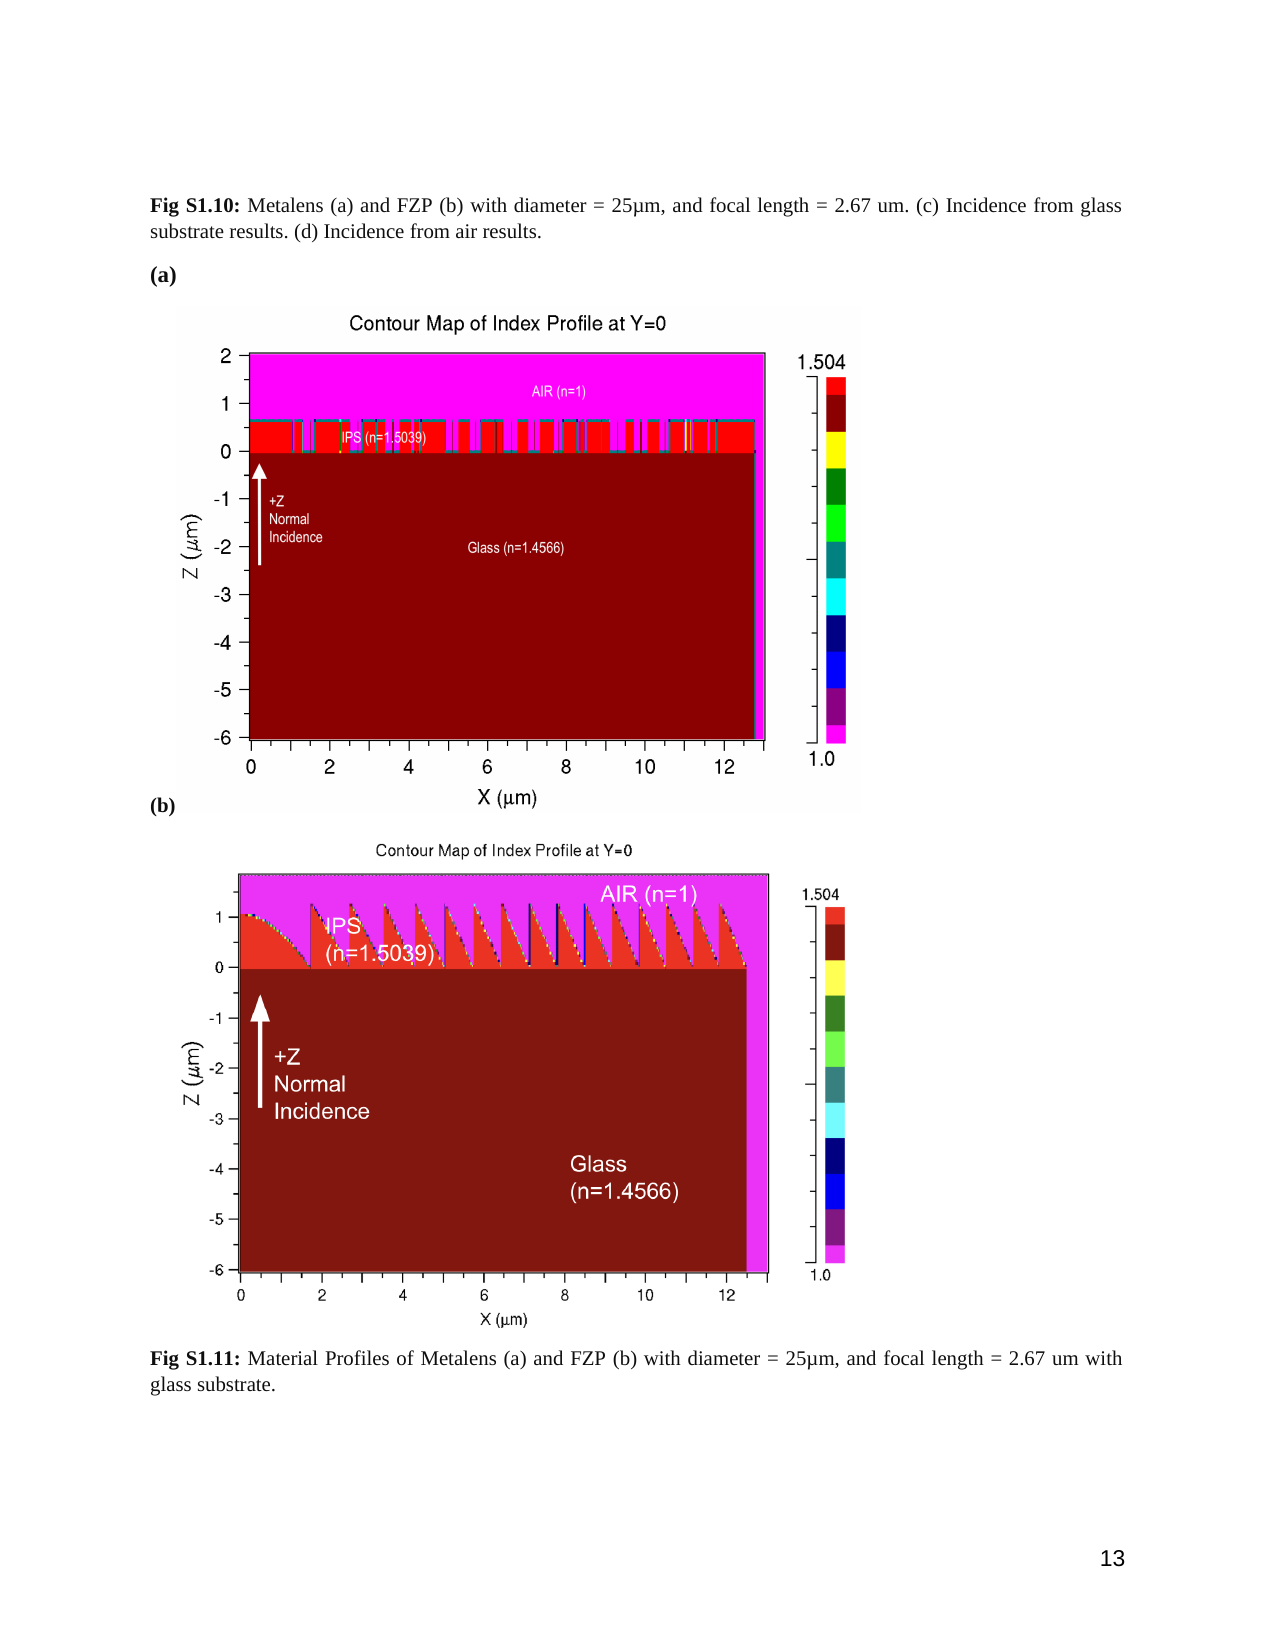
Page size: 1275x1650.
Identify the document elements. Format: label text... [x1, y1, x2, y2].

text (a) [150, 261, 1125, 287]
picture [175, 306, 862, 813]
picture [150, 836, 861, 1328]
text Fig S1.11: Material Profiles of Metalens (a) and FZP (b) with diameter = 25µm, and focal length = 2.67 um with glass substrate. [150, 1346, 1125, 1396]
text Fig S1.10: Metalens (a) and FZP (b) with diameter = 25µm, and focal length = 2.67 um. (c) Incidence from glass substrate results. (d) Incidence from air results. [150, 193, 1125, 243]
